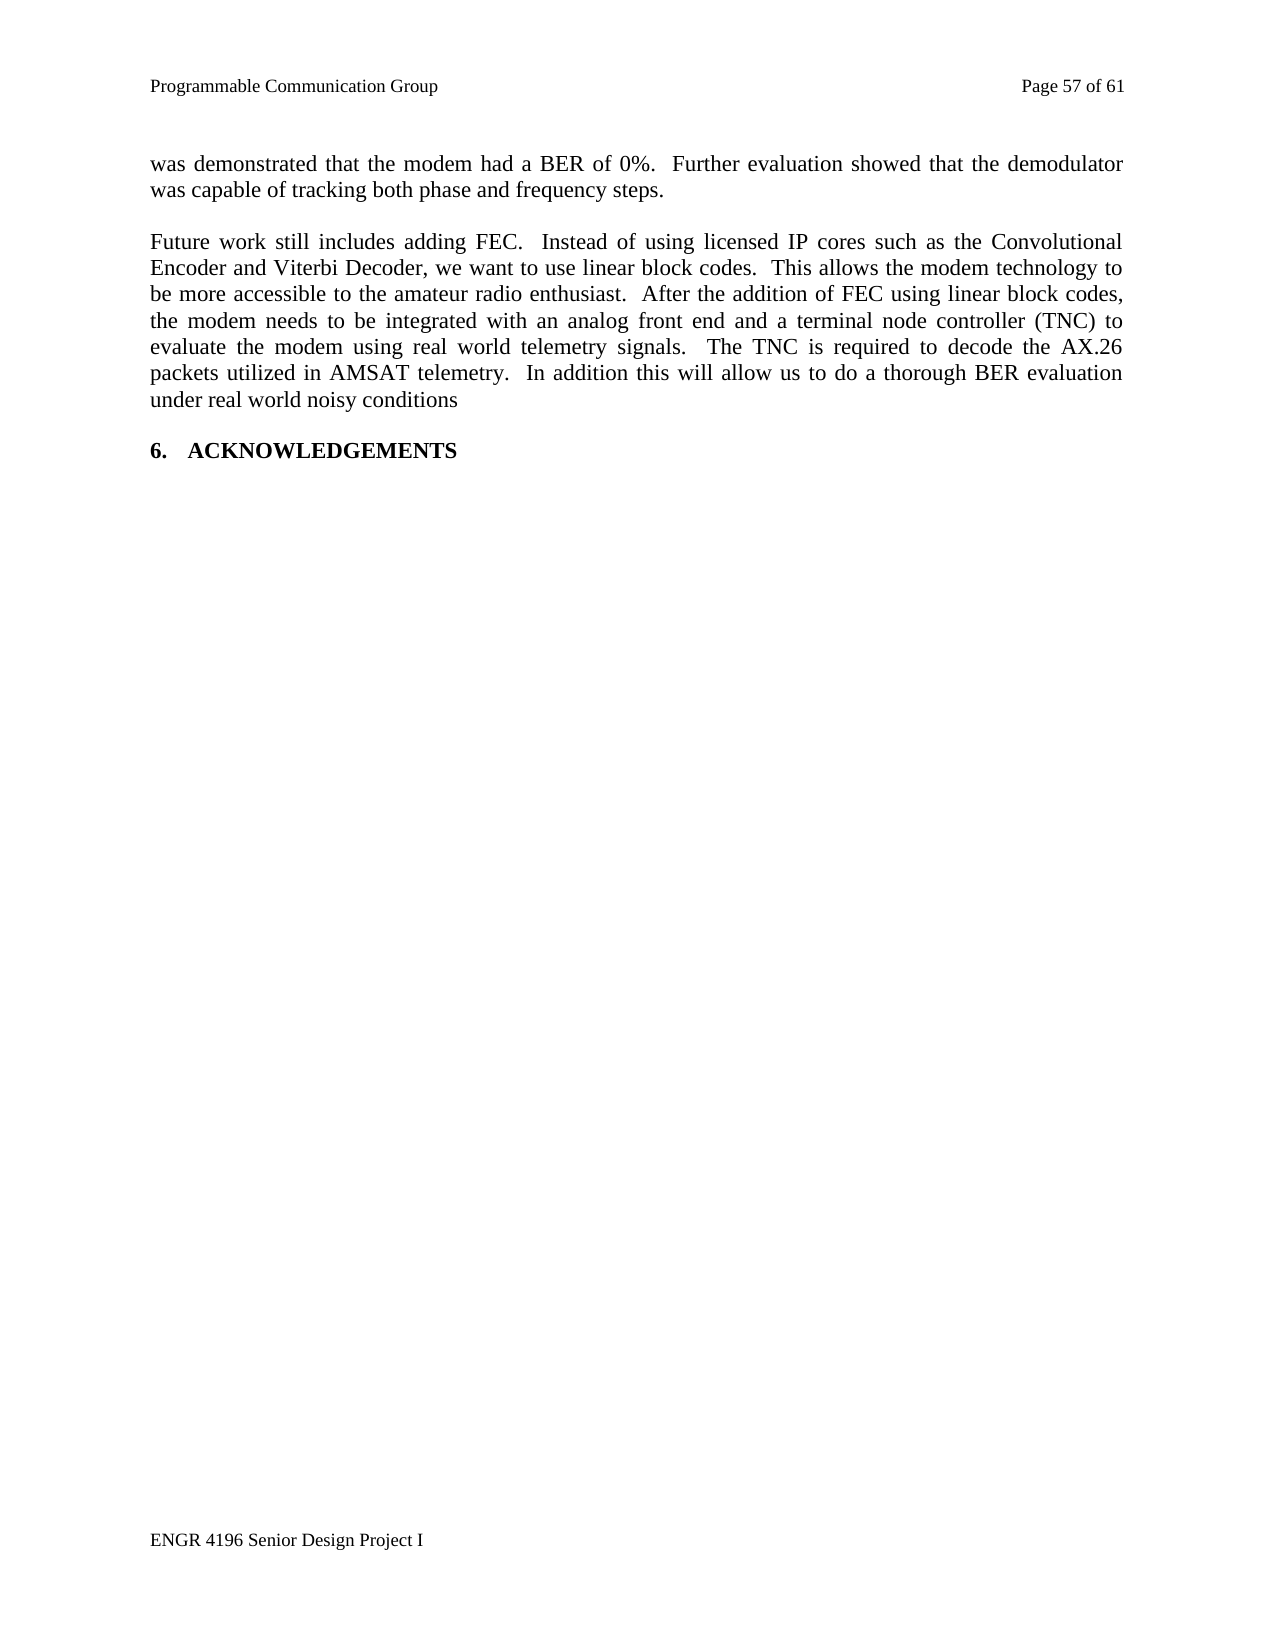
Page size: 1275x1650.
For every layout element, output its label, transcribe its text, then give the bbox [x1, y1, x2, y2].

subtitle ACKNOWLEDGEMENTS [150, 437, 1125, 463]
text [150, 150, 1125, 203]
text Future work still includes adding FEC. Instead of using licensed IP cores such as the Convolutional Encoder and Viterbi Decoder, we want to use linear block codes. This allows the modem technology to be more accessible to the amateur radio enthusiast. After the addition of FEC using linear block codes, the modem needs to be integrated with an analog front end and a terminal node controller (TNC) to evaluate the modem using real world telemetry signals. The TNC is required to decode the AX.26 packets utilized in AMSAT telemetry. In addition this will allow us to do a thorough BER evaluation under real world noisy conditions [150, 228, 1125, 412]
